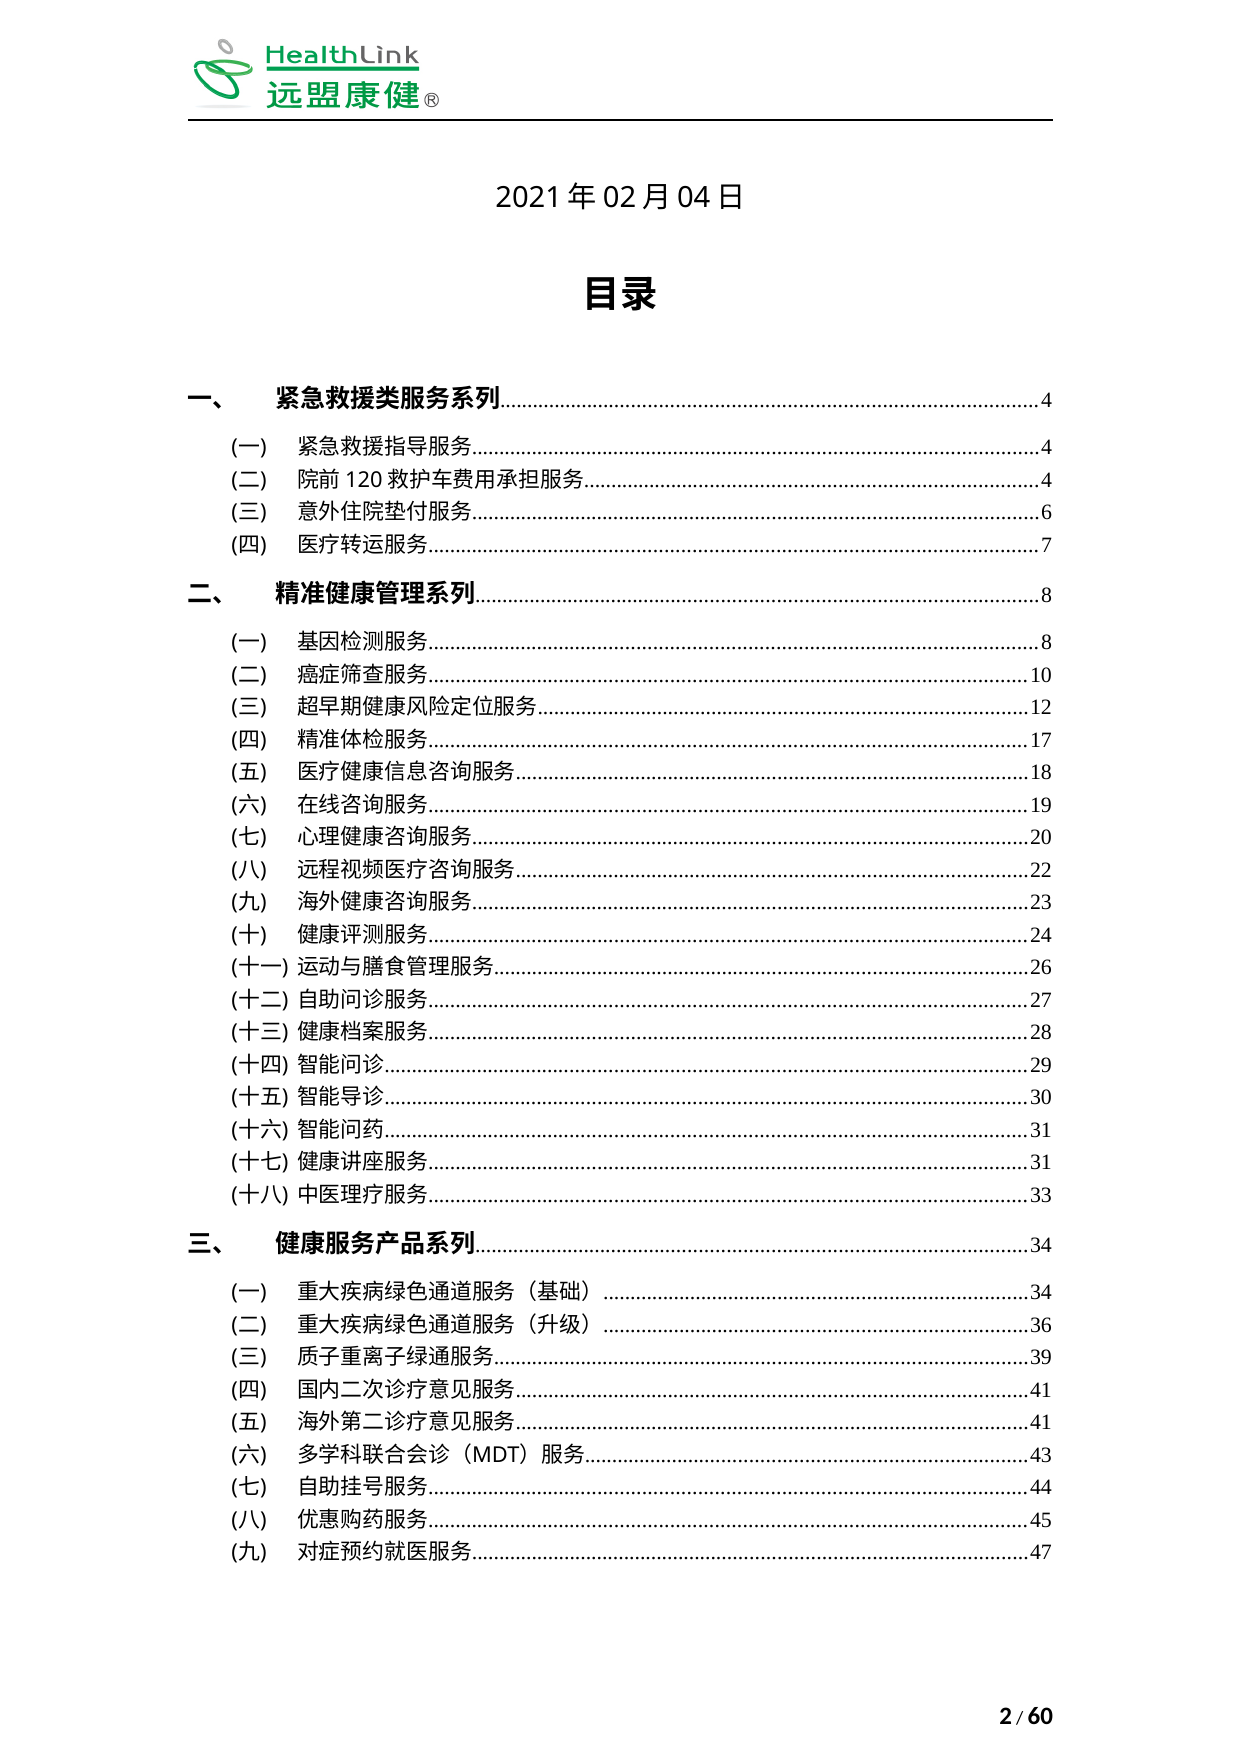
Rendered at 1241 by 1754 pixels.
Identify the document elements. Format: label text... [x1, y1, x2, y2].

text 2021年02月04日 [187, 162, 1053, 227]
picture [187, 29, 447, 118]
